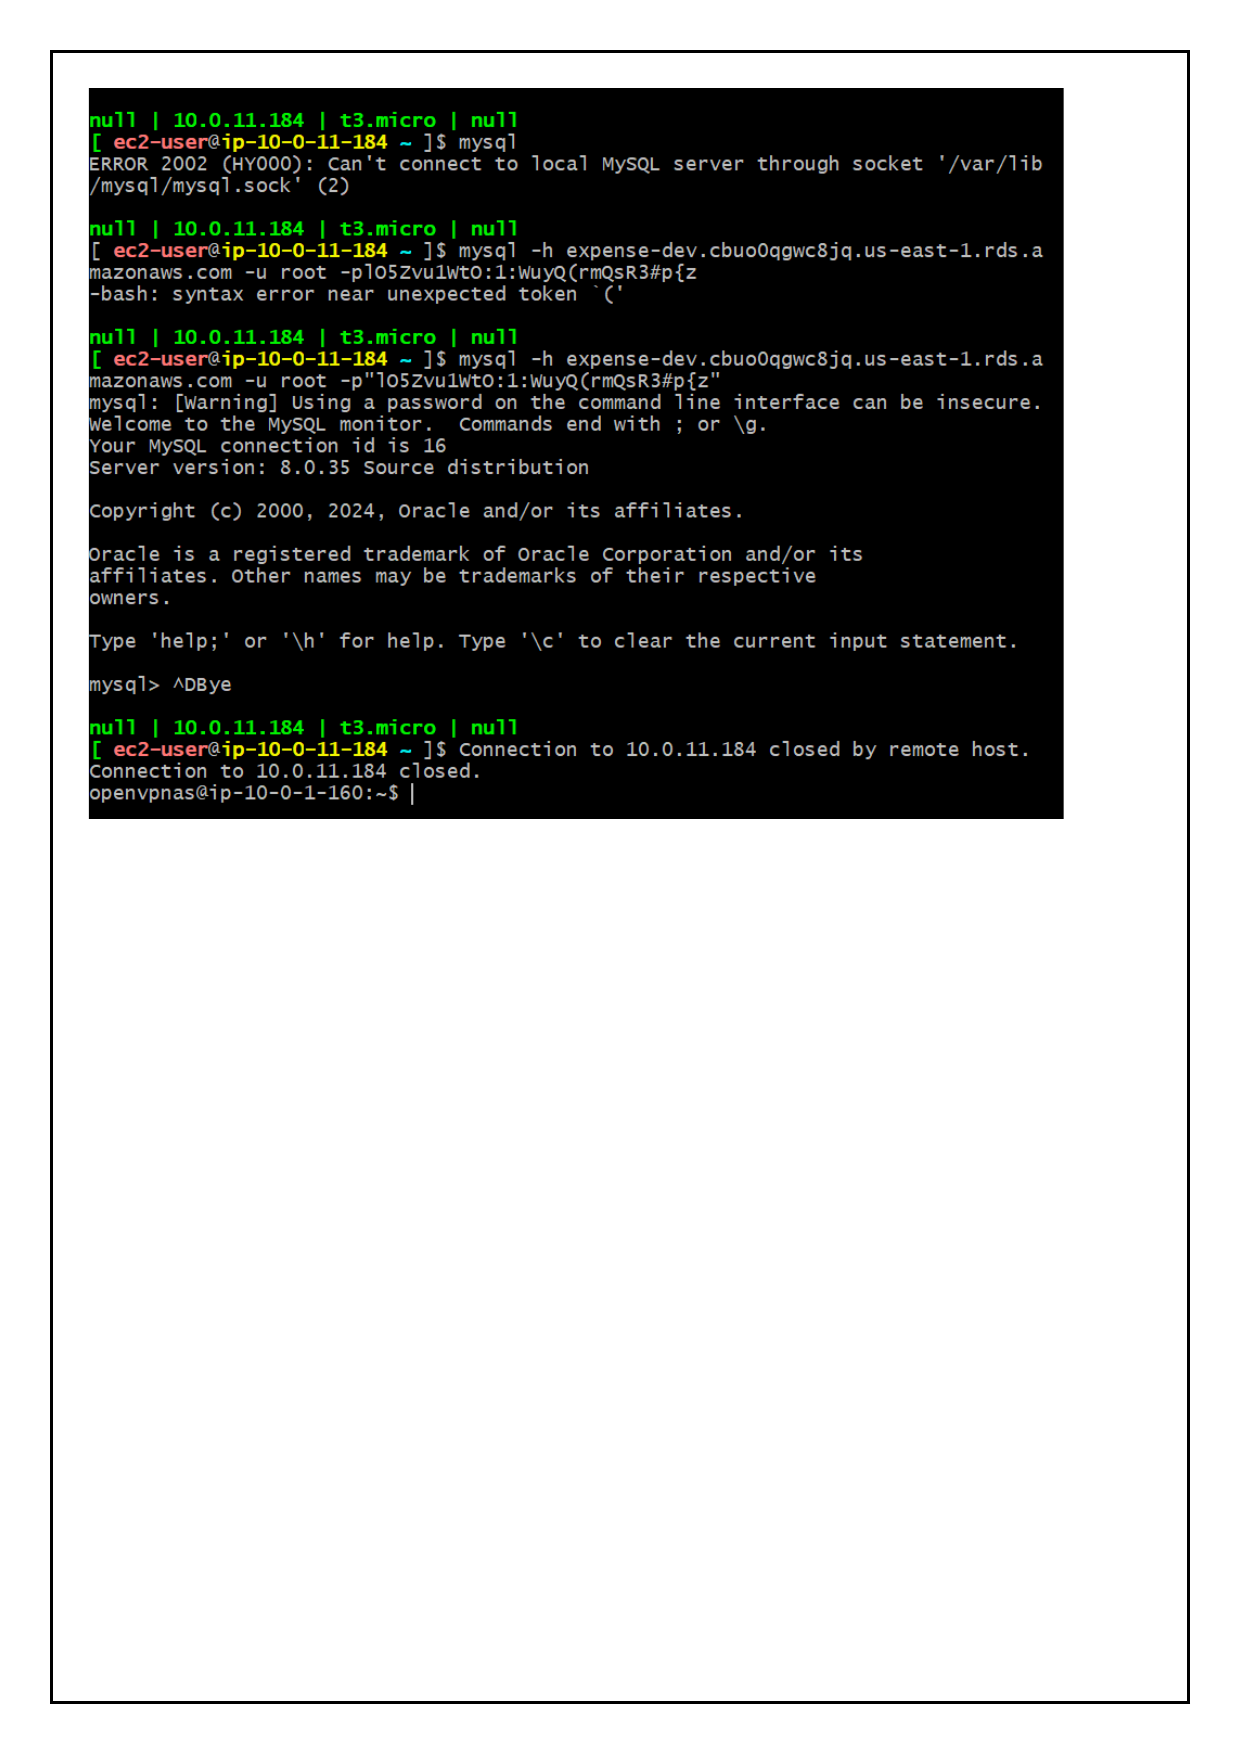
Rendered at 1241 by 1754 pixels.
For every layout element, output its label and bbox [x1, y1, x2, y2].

picture [88, 88, 1064, 819]
